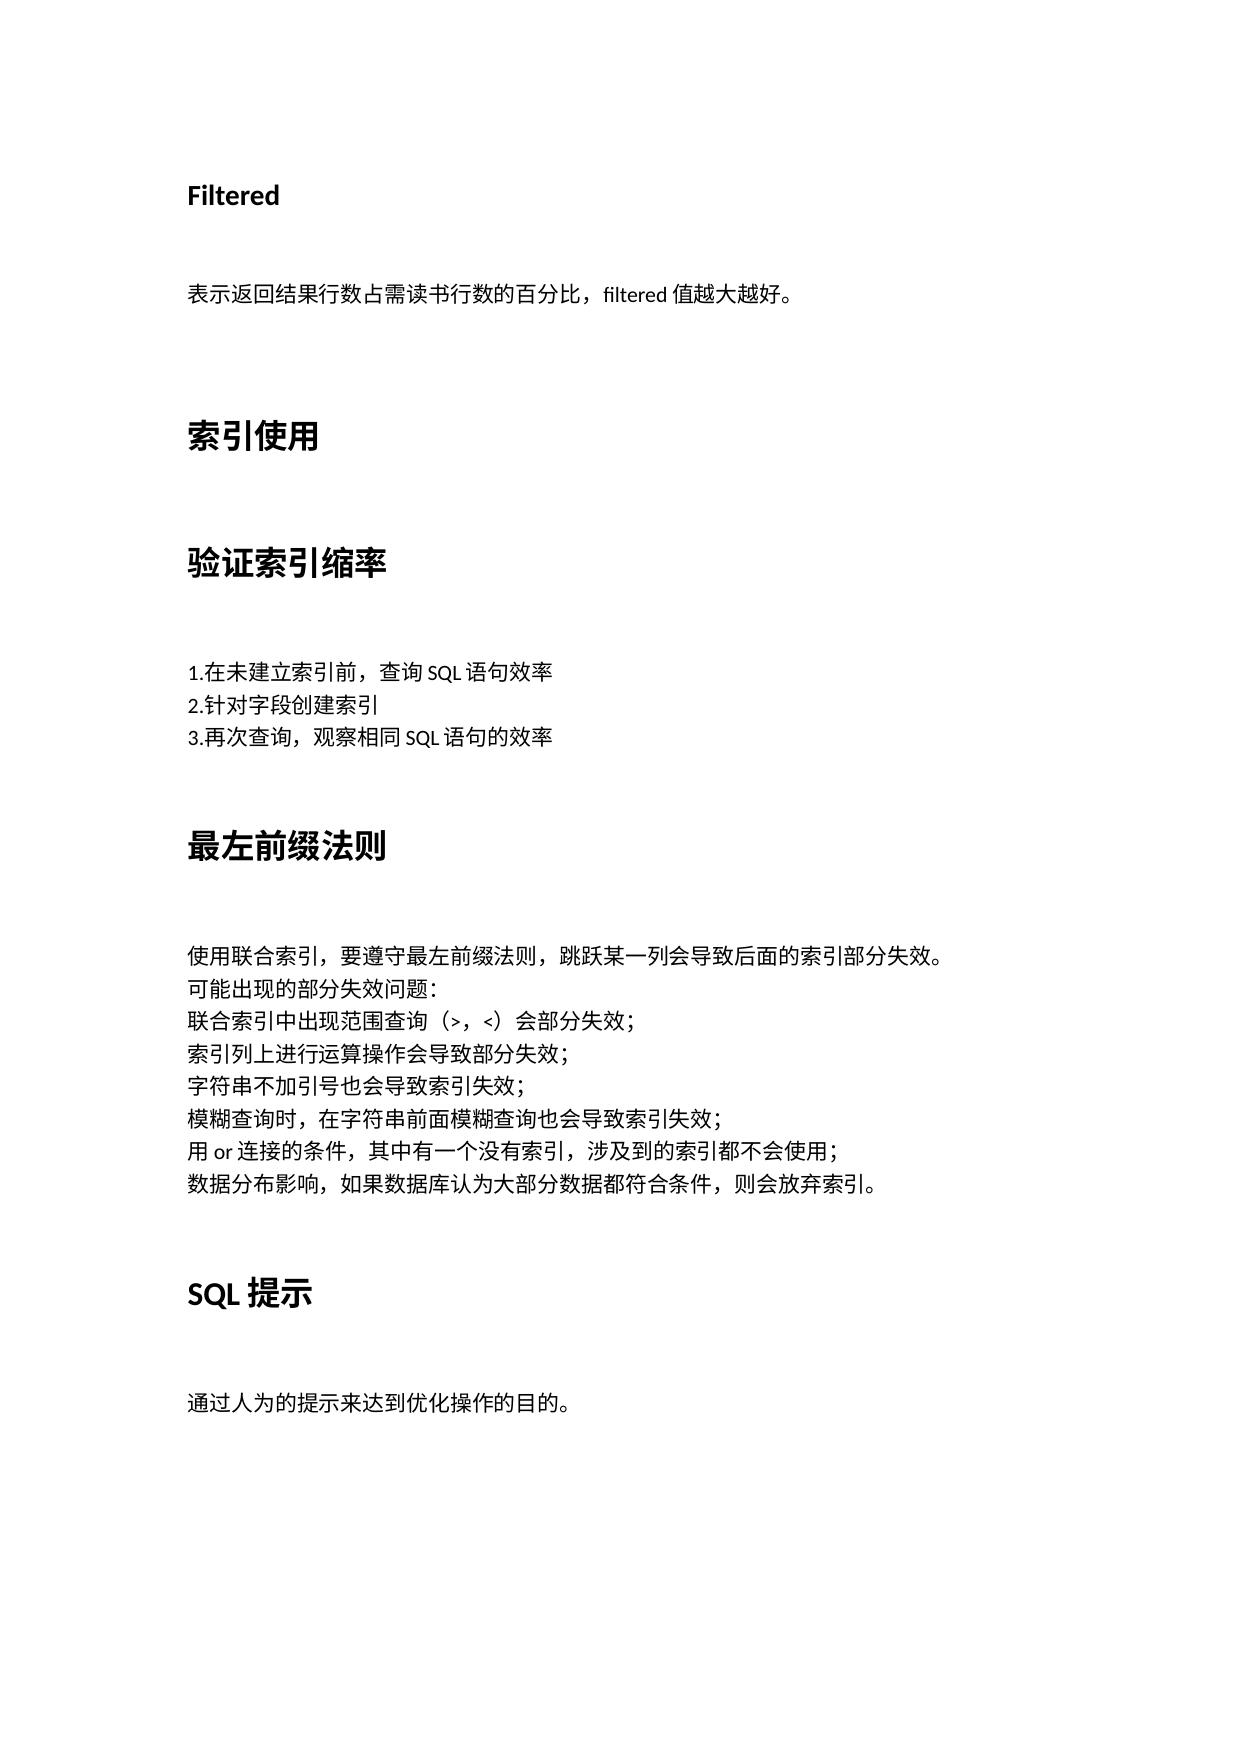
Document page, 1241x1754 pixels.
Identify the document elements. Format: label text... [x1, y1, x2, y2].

text 联合索引中出现范围查询（>，<）会部分失效； [187, 1004, 1053, 1036]
subtitle Filtered [187, 162, 1053, 227]
text 数据分布影响，如果数据库认为大部分数据都符合条件，则会放弃索引。 [187, 1166, 1053, 1199]
text 2.针对字段创建索引 [187, 687, 1053, 720]
text 表示返回结果行数占需读书行数的百分比，filtered值越大越好。 [187, 277, 1053, 309]
text 字符串不加引号也会导致索引失效； [187, 1069, 1053, 1101]
subtitle 索引使用 [187, 401, 1053, 466]
text 3.再次查询，观察相同SQL语句的效率 [187, 720, 1053, 752]
subtitle 最左前缀法则 [187, 812, 1053, 877]
subtitle 验证索引缩率 [187, 528, 1053, 593]
text 1.在未建立索引前，查询SQL语句效率 [187, 655, 1053, 687]
text 可能出现的部分失效问题： [187, 971, 1053, 1004]
subtitle SQL提示 [187, 1258, 1053, 1323]
text 索引列上进行运算操作会导致部分失效； [187, 1036, 1053, 1069]
text 用or连接的条件，其中有一个没有索引，涉及到的索引都不会使用； [187, 1134, 1053, 1166]
text 模糊查询时，在字符串前面模糊查询也会导致索引失效； [187, 1101, 1053, 1134]
text 使用联合索引，要遵守最左前缀法则，跳跃某一列会导致后面的索引部分失效。 [187, 939, 1053, 971]
text 通过人为的提示来达到优化操作的目的。 [187, 1385, 1053, 1418]
